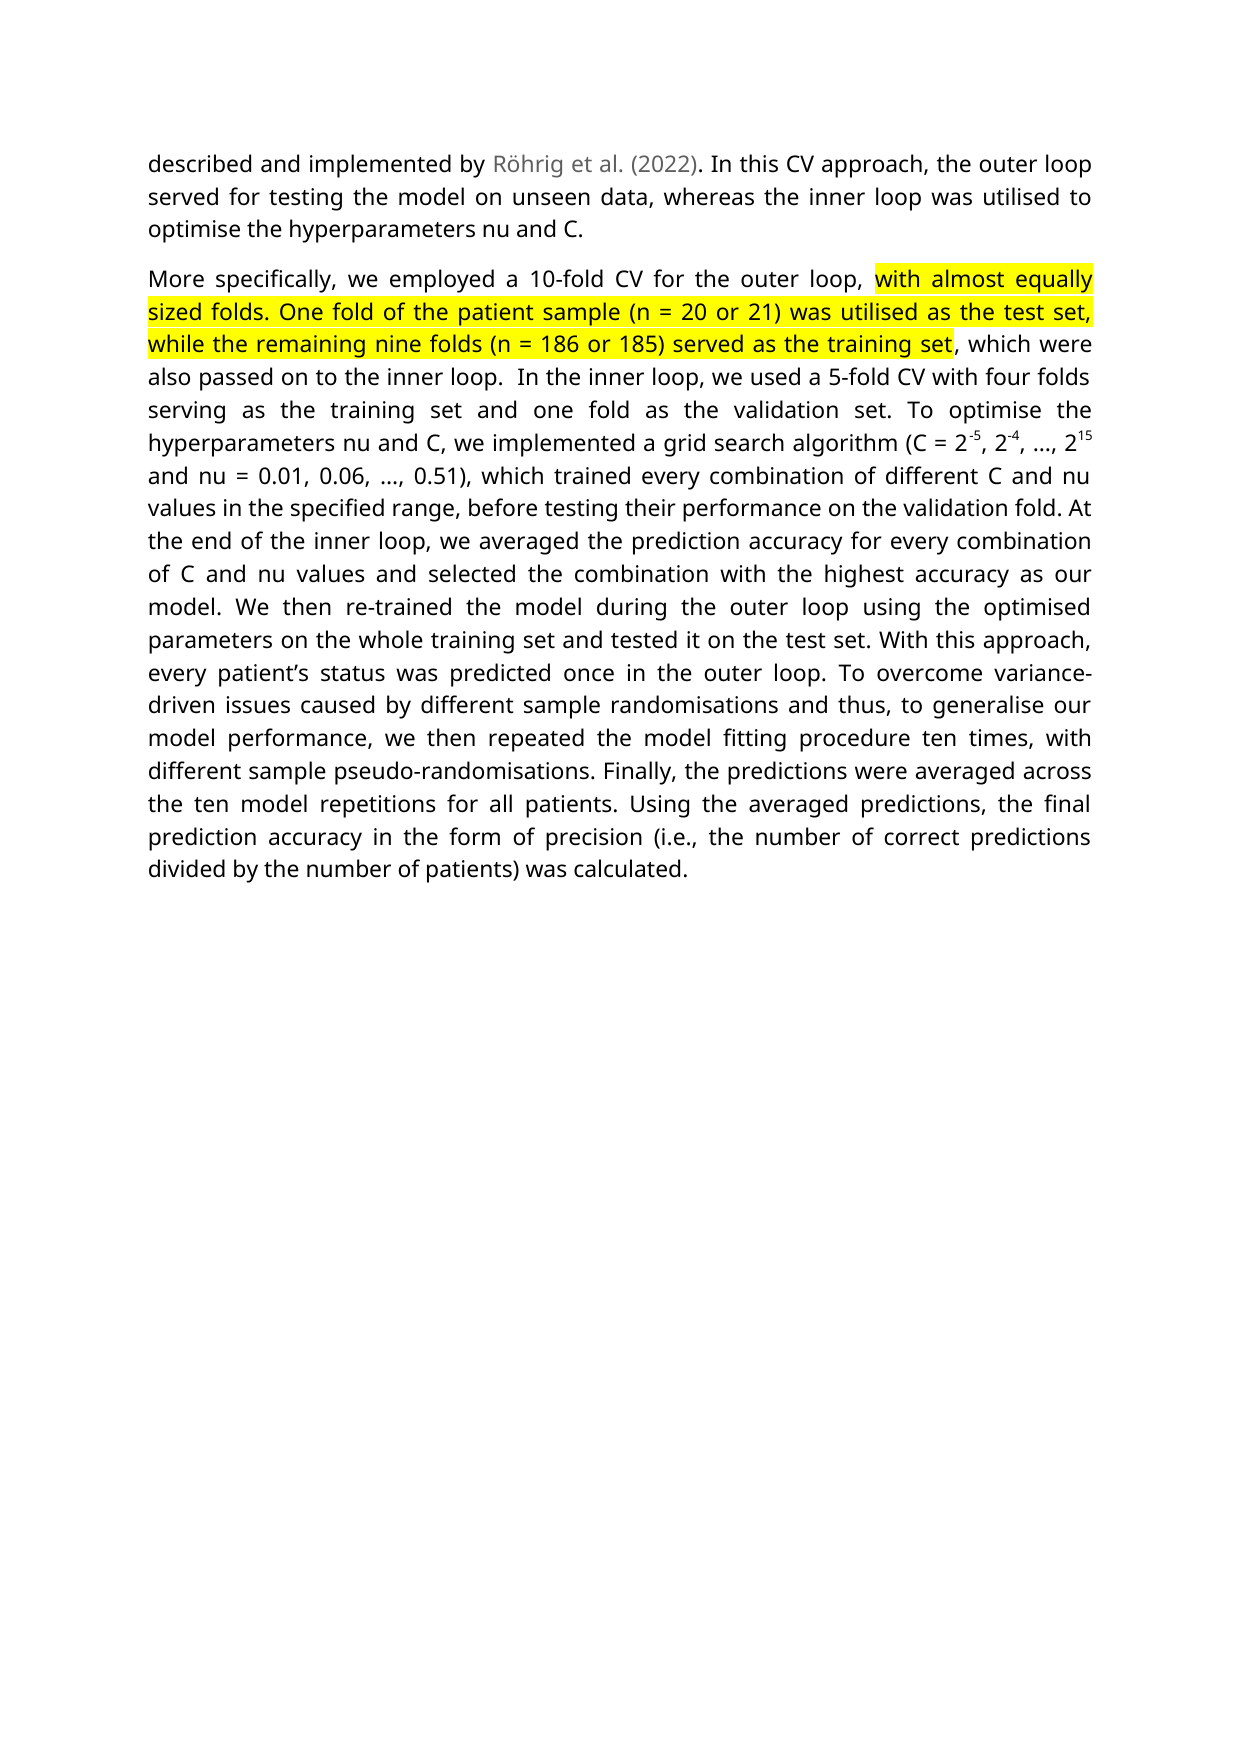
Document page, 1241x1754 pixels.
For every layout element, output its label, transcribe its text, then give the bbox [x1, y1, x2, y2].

text More specifically, we employed a 10-fold CV for the outer loop, with almost equally sized folds. One fold of the patient sample (n = 20 or 21) was utilised as the test set, while the remaining nine folds (n = 186 or 185) served as the training set, which were also passed on to the inner loop. In the inner loop, we used a 5-fold CV with four folds serving as the training set and one fold as the validation set. To optimise the hyperparameters nu and C, we implemented a grid search algorithm (C = 2-5, 2-4, …, 215 and nu = 0.01, 0.06, …, 0.51), which trained every combination of different C and nu values in the specified range, before testing their performance on the validation fold. At the end of the inner loop, we averaged the prediction accuracy for every combination of C and nu values and selected the combination with the highest accuracy as our model. We then re-trained the model during the outer loop using the optimised parameters on the whole training set and tested it on the test set. With this approach, every patient’s status was predicted once in the outer loop. To overcome variance-driven issues caused by different sample randomisations and thus, to generalise our model performance, we then repeated the model fitting procedure ten times, with different sample pseudo-randomisations. Finally, the predictions were averaged across the ten model repetitions for all patients. Using the averaged predictions, the final prediction accuracy in the form of precision (i.e., the number of correct predictions divided by the number of patients) was calculated. [148, 327, 1093, 884]
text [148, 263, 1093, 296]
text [148, 148, 1093, 244]
